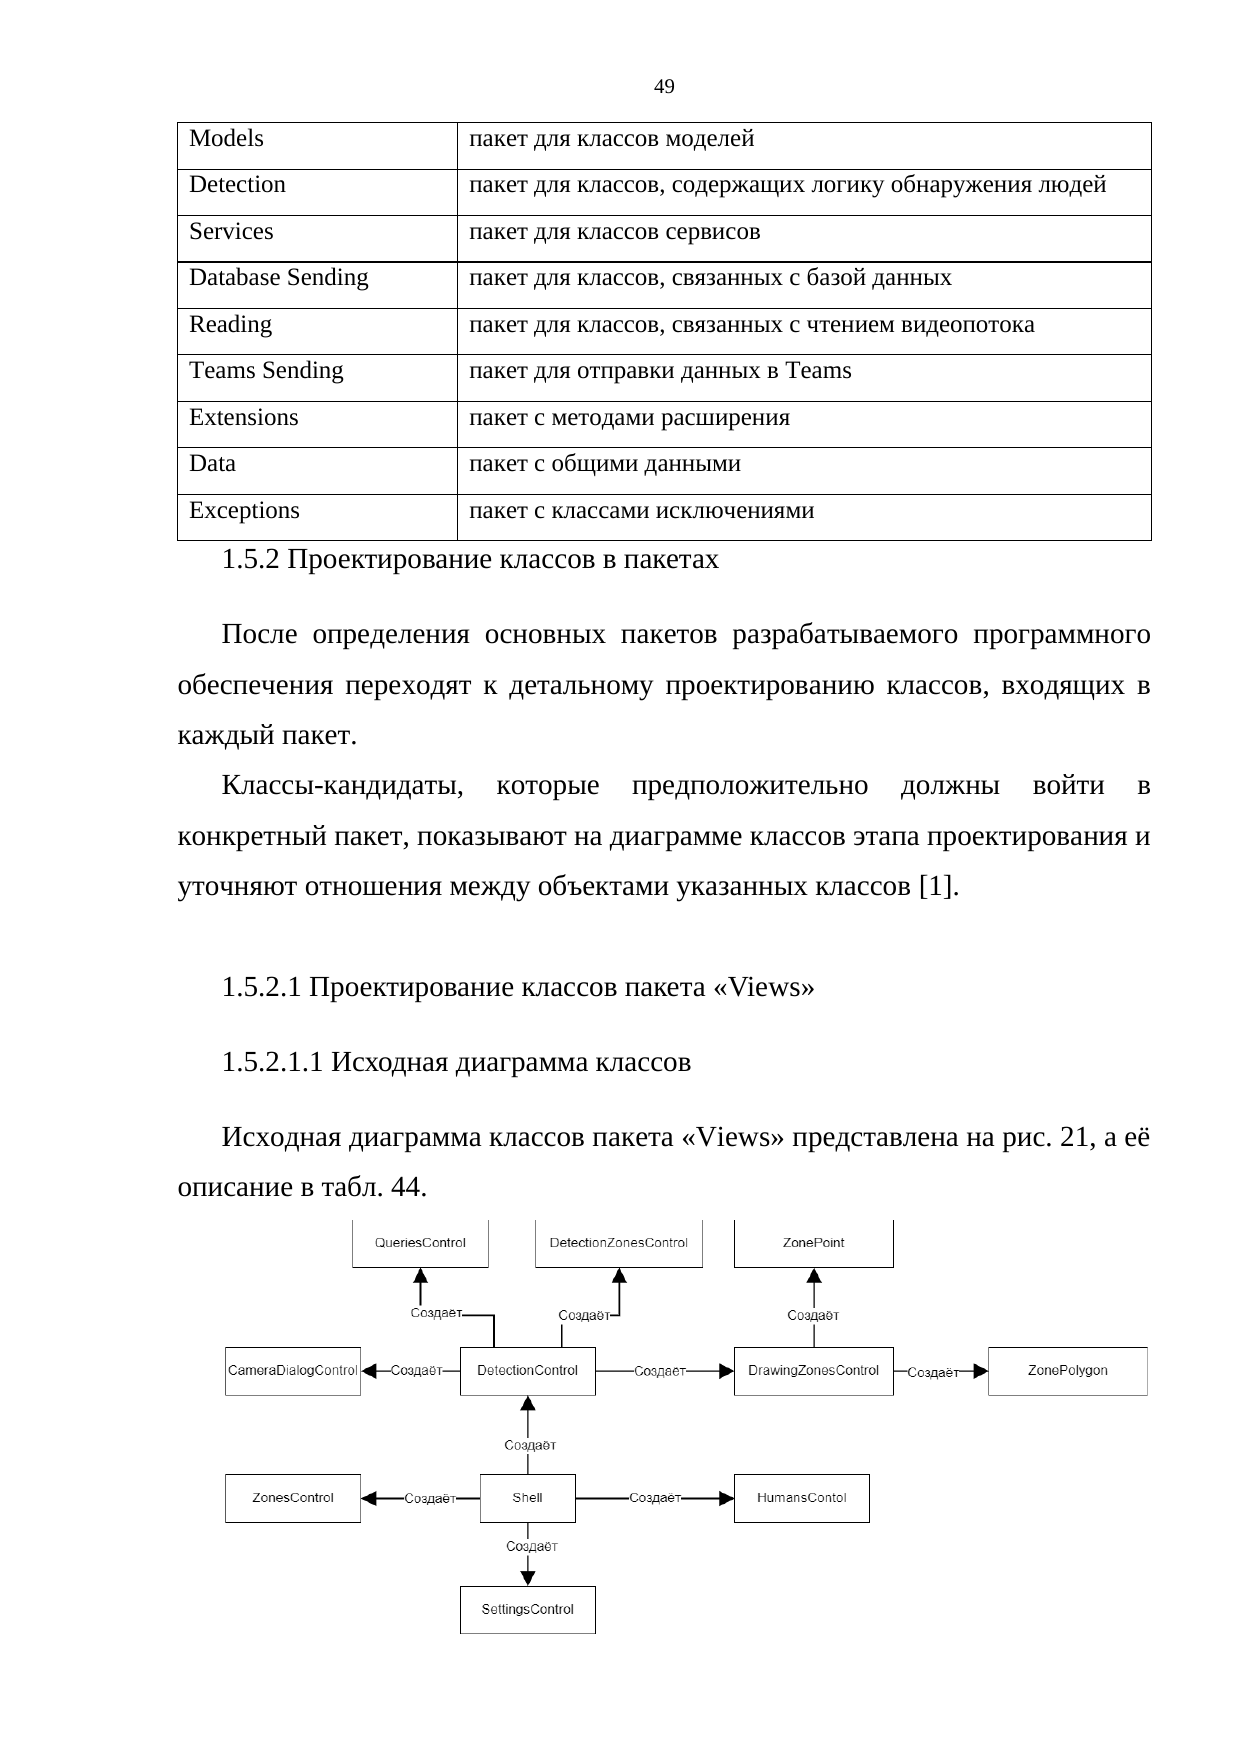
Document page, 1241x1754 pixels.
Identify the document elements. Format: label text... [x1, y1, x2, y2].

text 1.5.2.1.1 Исходная диаграмма классов [177, 1044, 1152, 1077]
table_cell пакет с классами исключениями [458, 495, 1151, 540]
text 1.5.2 Проектирование классов в пакетах [177, 541, 1152, 575]
table_cell Database Sending [178, 263, 457, 308]
table_cell Models [178, 123, 457, 168]
table_cell пакет для отправки данных в Teams [458, 355, 1151, 401]
picture [225, 1220, 1148, 1634]
text После определения основных пакетов разрабатываемого программного обеспечения переходят к детальному проектированию классов, входящих в каждый пакет. [177, 616, 1152, 751]
text Исходная диаграмма классов пакета «Views» представлена на рис. 21, а её описание в табл. 44. [177, 1119, 1152, 1203]
table_cell Teams Sending [178, 355, 457, 401]
table_cell пакет с методами расширения [458, 402, 1151, 447]
table_cell Extensions [178, 402, 457, 447]
table_cell пакет для классов, связанных с базой данных [458, 263, 1151, 308]
table_cell пакет для классов, содержащих логику обнаружения людей [458, 170, 1151, 215]
table_cell Data [178, 448, 457, 494]
table_cell пакет для классов моделей [458, 123, 1151, 168]
table_cell Detection [178, 170, 457, 215]
table_cell Exceptions [178, 495, 457, 540]
text Классы-кандидаты, которые предположительно должны войти в конкретный пакет, показывают на диаграмме классов этапа проектирования и уточняют отношения между объектами указанных классов [1]. [177, 767, 1152, 902]
table_cell Services [178, 216, 457, 261]
text 1.5.2.1 Проектирование классов пакета «Views» [177, 969, 1152, 1002]
table_cell пакет с общими данными [458, 448, 1151, 494]
table_cell пакет для классов, связанных с чтением видеопотока [458, 309, 1151, 354]
table_cell пакет для классов сервисов [458, 216, 1151, 261]
table_cell Reading [178, 309, 457, 354]
